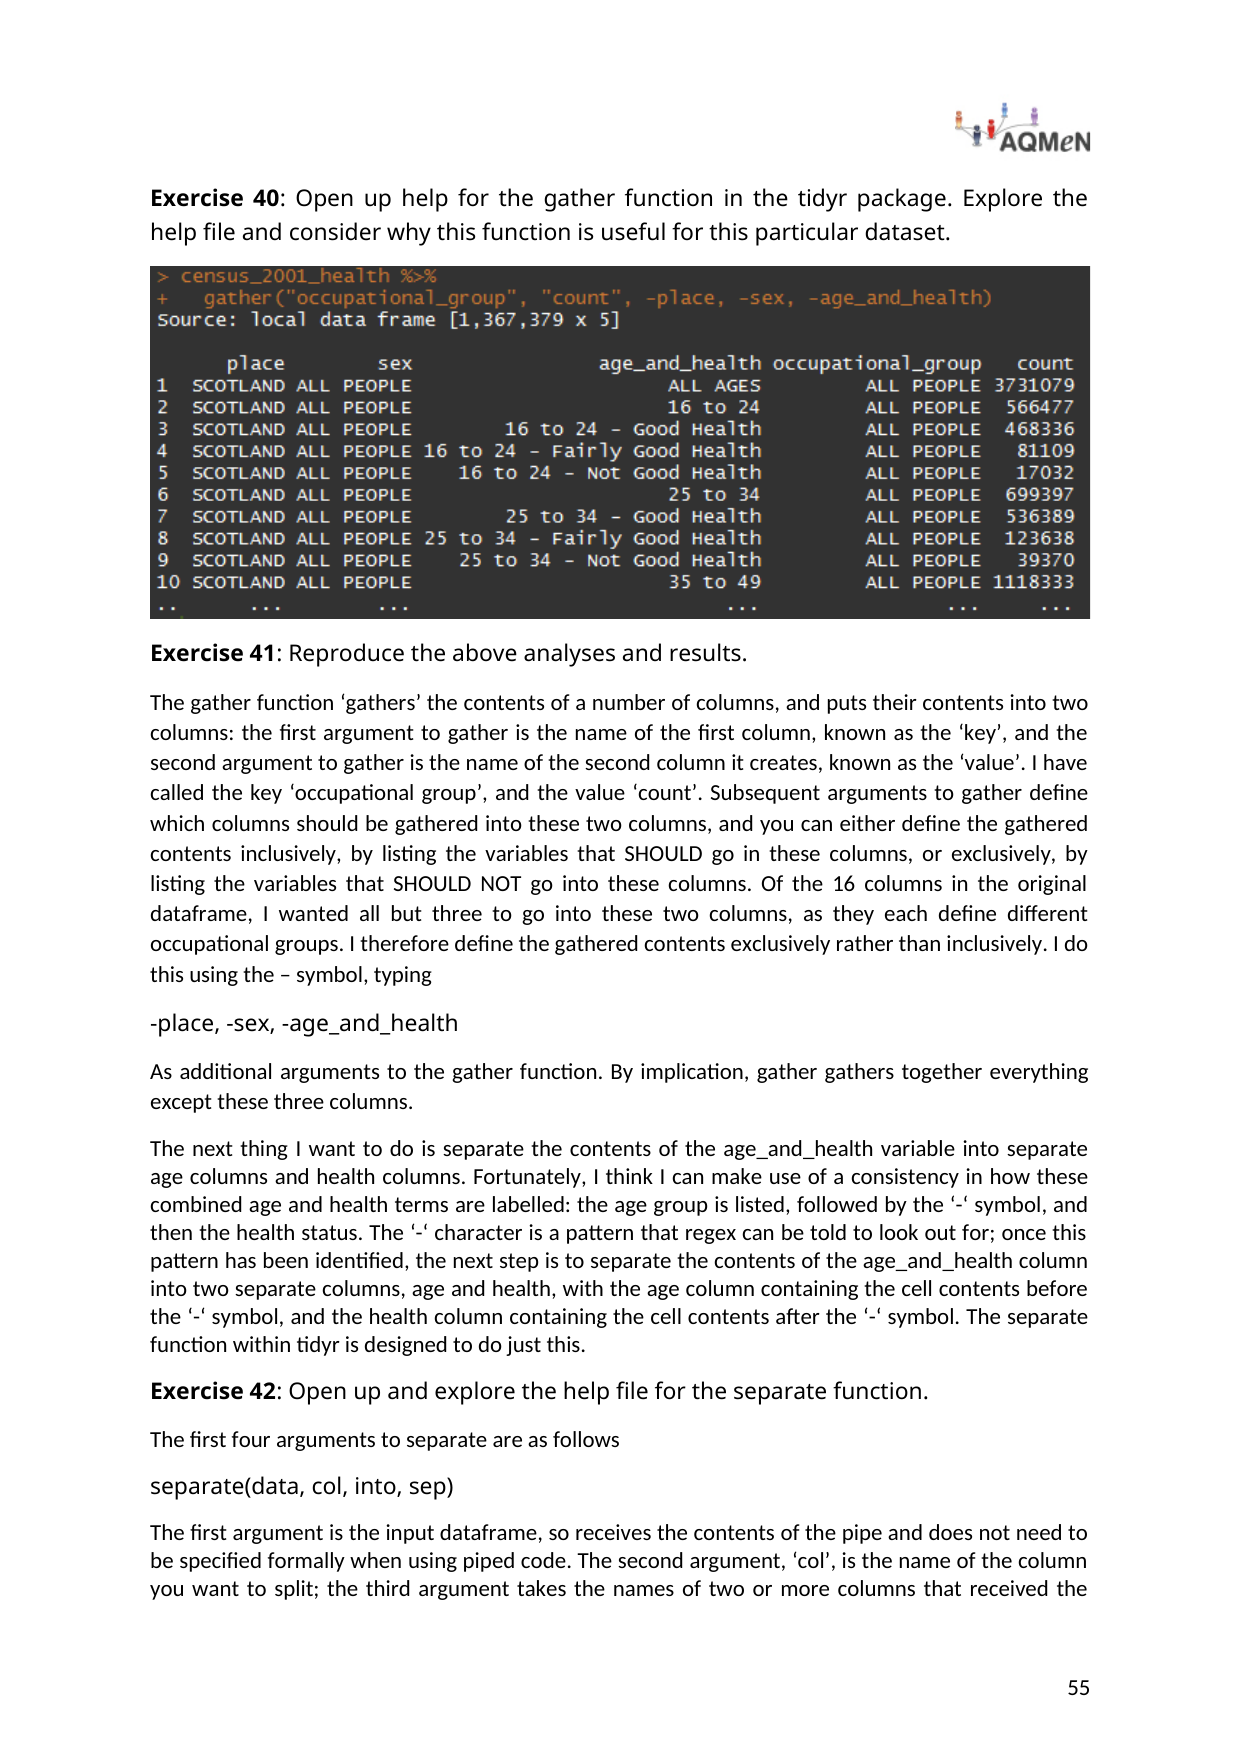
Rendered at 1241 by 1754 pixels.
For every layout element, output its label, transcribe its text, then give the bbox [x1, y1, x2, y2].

text Exercise 40: Open up help for the gather function in the tidyr package. Explore the help file and consider why this function is useful for this particular dataset. [150, 182, 1090, 247]
picture [955, 73, 1091, 182]
picture [150, 266, 1091, 619]
text separate(data, col, into, sep) [150, 1470, 1090, 1501]
text Exercise 42: Open up and explore the help file for the separate function. [150, 1375, 1090, 1406]
text The first four arguments to separate are as follows [150, 1425, 1090, 1453]
text -place, -sex, -age_and_health [150, 1007, 1090, 1038]
text Exercise 41: Reproduce the above analyses and results. [150, 637, 1090, 669]
text The gather function ‘gathers’ the contents of a number of columns, and puts their contents into two columns: the first argument to gather is the name of the first column, known as the ‘key’, and the second argument to gather is the name of the second column it creates, known as the ‘value’. I have called the key ‘occupational group’, and the value ‘count’. Subsequent arguments to gather define which columns should be gathered into these two columns, and you can either define the gathered contents inclusively, by listing the variables that SHOULD go in these columns, or exclusively, by listing the variables that SHOULD NOT go into these columns. Of the 16 columns in the original dataframe, I wanted all but three to go into these two columns, as they each define different occupational groups. I therefore define the gathered contents exclusively rather than inclusively. I do this using the – symbol, typing [150, 688, 1090, 988]
text As additional arguments to the gather function. By implication, gather gathers together everything except these three columns. [150, 1057, 1090, 1115]
text The next thing I want to do is separate the contents of the age_and_health variable into separate age columns and health columns. Fortunately, I think I can make use of a consistency in how these combined age and health terms are labelled: the age group is listed, followed by the ‘-‘ symbol, and then the health status. The ‘-‘ character is a pattern that regex can be told to look out for; once this pattern has been identified, the next step is to separate the contents of the age_and_health column into two separate columns, age and health, with the age column containing the cell contents before the ‘-‘ symbol, and the health column containing the cell contents after the ‘-‘ symbol. The separate function within tidyr is designed to do just this. [150, 1134, 1090, 1358]
